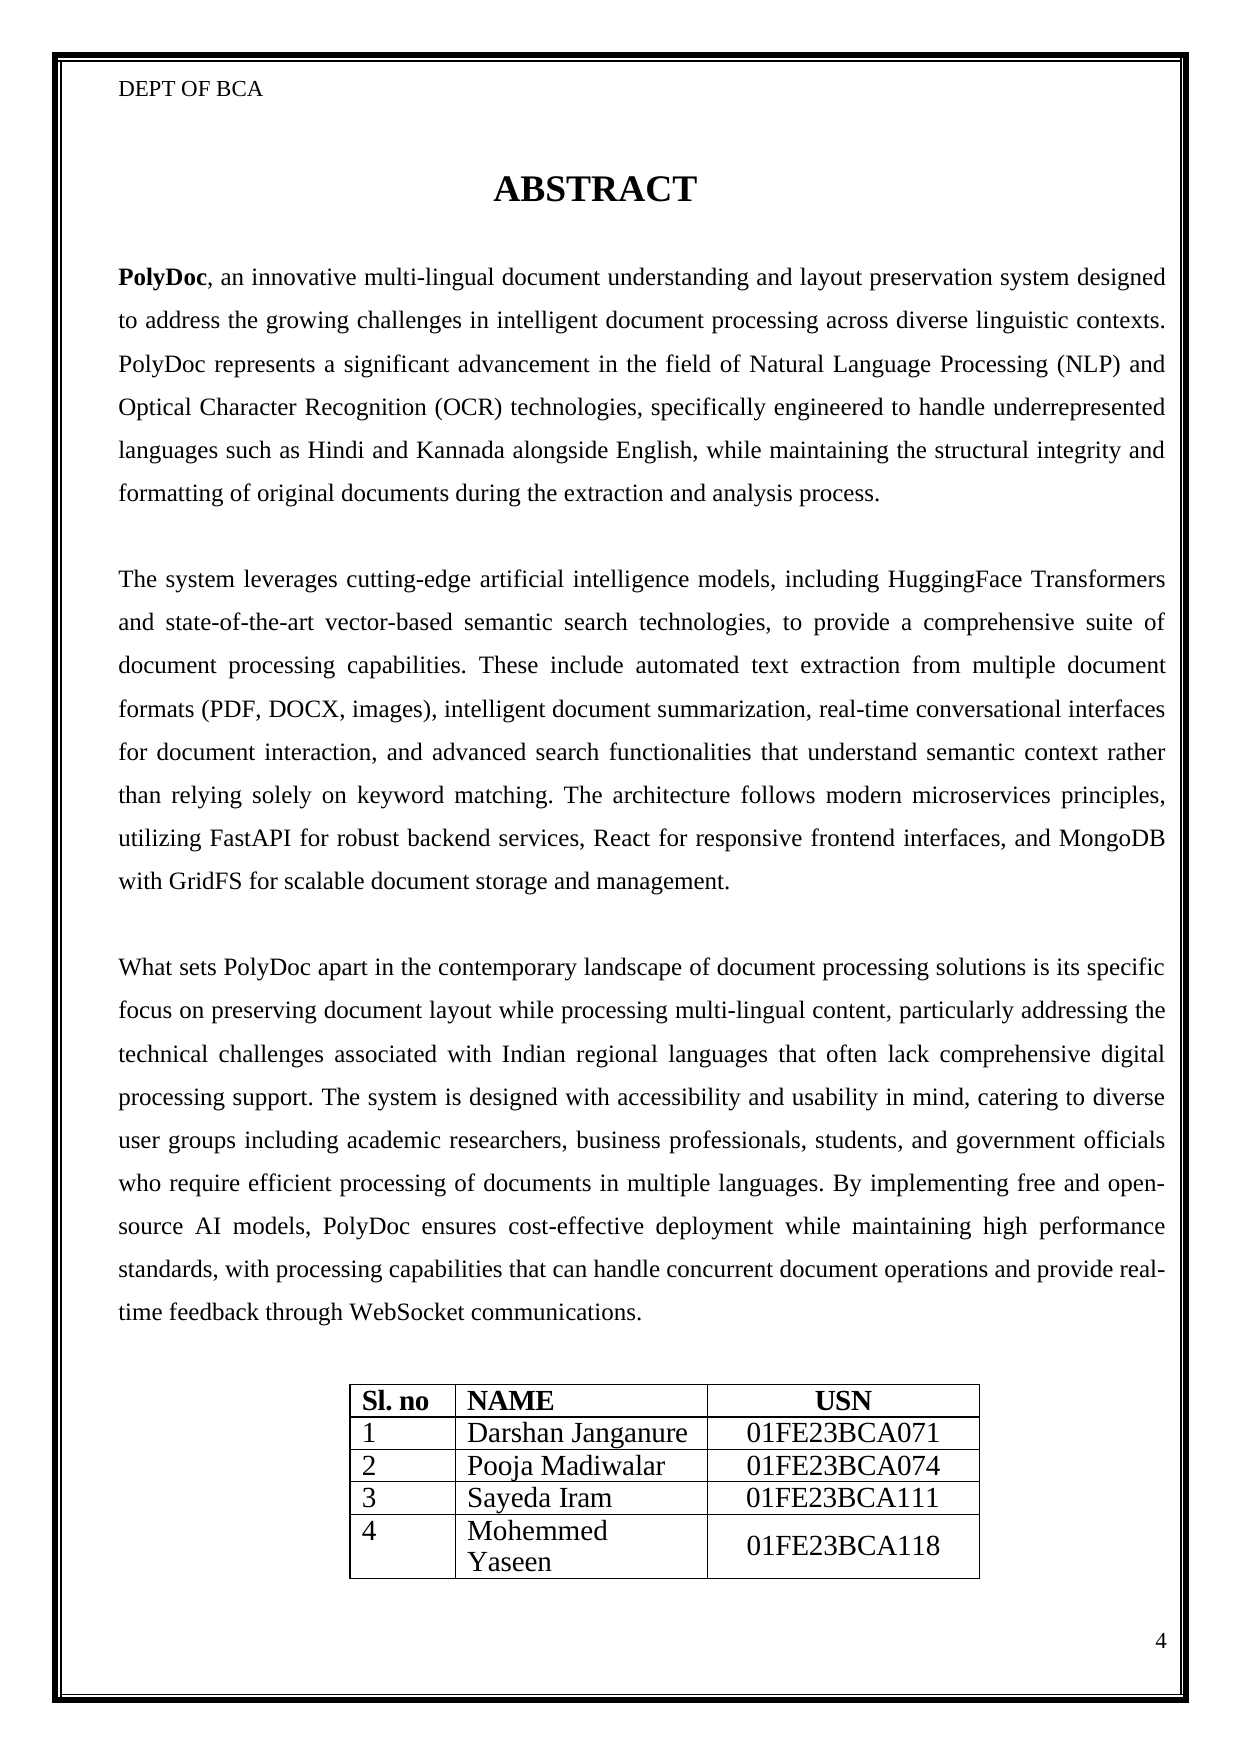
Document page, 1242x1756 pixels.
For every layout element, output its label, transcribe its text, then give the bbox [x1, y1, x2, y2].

table_cell 1 [351, 1418, 455, 1449]
text PolyDoc, an innovative multi-lingual document understanding and layout preservation system designed to address the growing challenges in intelligent document processing across diverse linguistic contexts. PolyDoc represents a significant advancement in the field of Natural Language Processing (NLP) and Optical Character Recognition (OCR) technologies, specifically engineered to handle underrepresented languages such as Hindi and Kannada alongside English, while maintaining the structural integrity and formatting of original documents during the extraction and analysis process. [118, 262, 1167, 507]
table_cell 01FE23BCA118 [708, 1515, 979, 1578]
text The system leverages cutting-edge artificial intelligence models, including HuggingFace Transformers and state-of-the-art vector-based semantic search technologies, to provide a comprehensive suite of document processing capabilities. These include automated text extraction from multiple document formats (PDF, DOCX, images), intelligent document summarization, real-time conversational interfaces for document interaction, and advanced search functionalities that understand semantic context rather than relying solely on keyword matching. The architecture follows modern microservices principles, utilizing FastAPI for robust backend services, React for responsive frontend interfaces, and MongoDB with GridFS for scalable document storage and management. [118, 564, 1167, 895]
text ABSTRACT [418, 167, 1167, 210]
table_header USN [708, 1385, 979, 1416]
table_cell 3 [351, 1482, 455, 1514]
table_header Sl. no [351, 1385, 455, 1416]
table_cell 01FE23BCA071 [708, 1418, 979, 1449]
table_cell Mohemmed Yaseen [456, 1515, 707, 1578]
table_cell Pooja Madiwalar [456, 1450, 707, 1481]
table_cell Darshan Janganure [456, 1418, 707, 1449]
table_cell 4 [351, 1515, 455, 1578]
table_cell 01FE23BCA111 [708, 1482, 979, 1514]
table_cell Sayeda Iram [456, 1482, 707, 1514]
text What sets PolyDoc apart in the contemporary landscape of document processing solutions is its specific focus on preserving document layout while processing multi-lingual content, particularly addressing the technical challenges associated with Indian regional languages that often lack comprehensive digital processing support. The system is designed with accessibility and usability in mind, catering to diverse user groups including academic researchers, business professionals, students, and government officials who require efficient processing of documents in multiple languages. By implementing free and open-source AI models, PolyDoc ensures cost-effective deployment while maintaining high performance standards, with processing capabilities that can handle concurrent document operations and provide real-time feedback through WebSocket communications. [118, 952, 1167, 1326]
table_header NAME [456, 1385, 707, 1416]
table_cell 2 [351, 1450, 455, 1481]
table_cell 01FE23BCA074 [708, 1450, 979, 1481]
